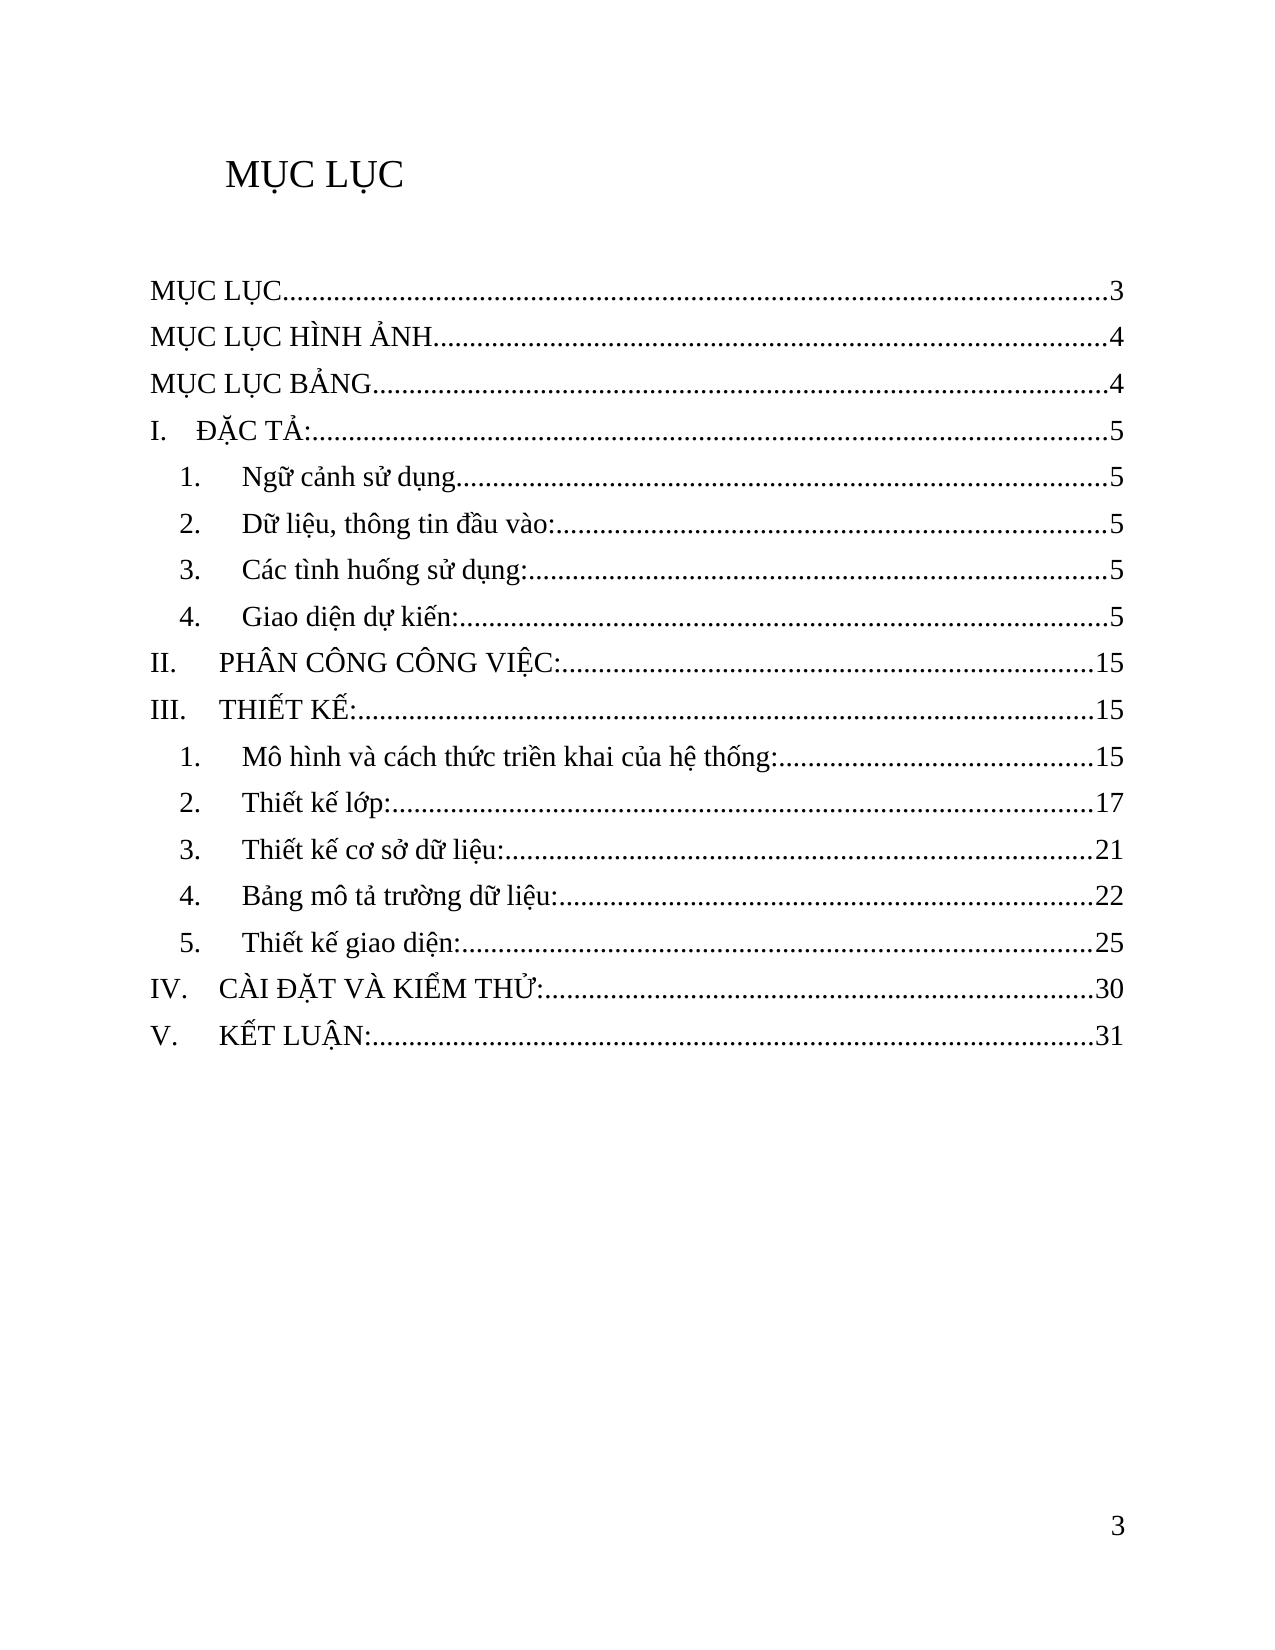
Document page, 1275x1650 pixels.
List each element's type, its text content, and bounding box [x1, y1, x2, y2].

subtitle MỤC LỤC [225, 150, 1125, 196]
